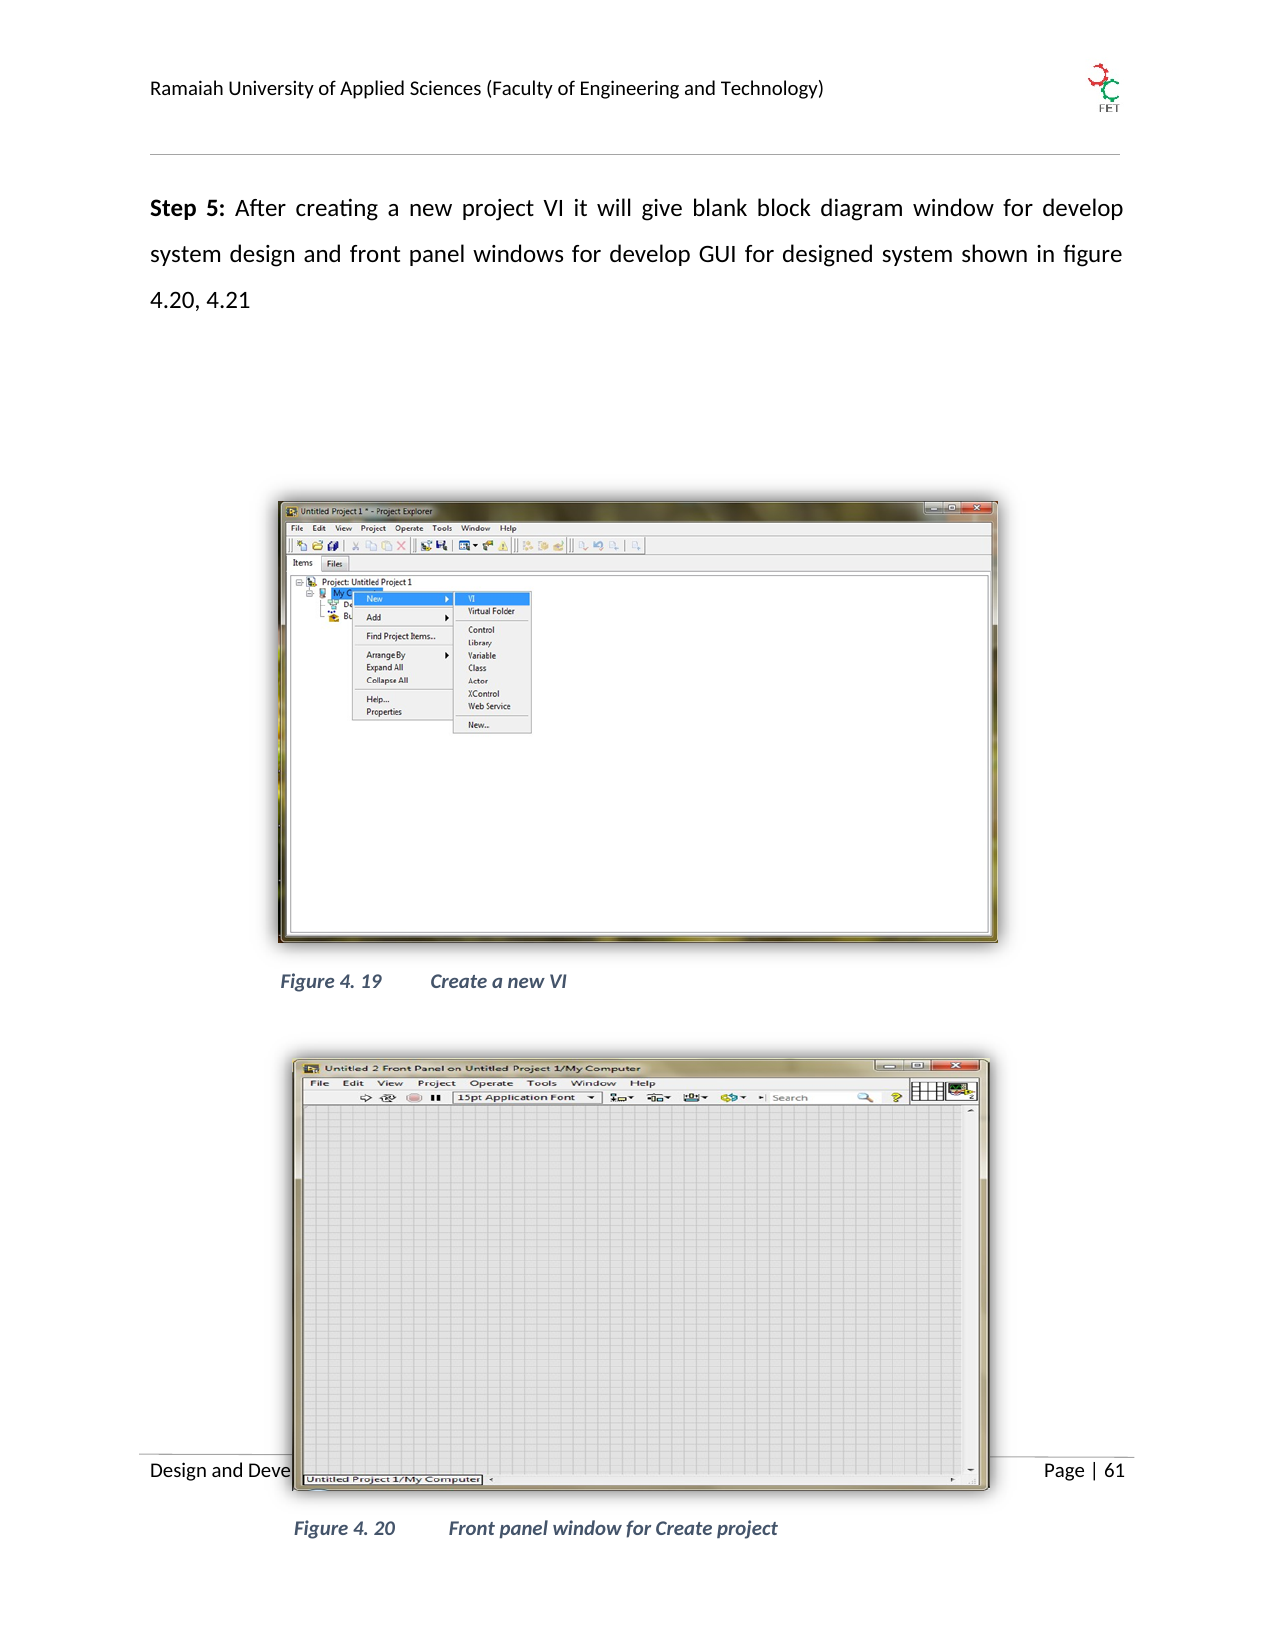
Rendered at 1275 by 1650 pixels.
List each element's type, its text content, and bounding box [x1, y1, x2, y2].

picture [262, 1030, 1019, 1518]
text Step 5: After creating a new project VI it will give blank block diagram window for develop system design and front panel windows for develop GUI for designed system shown in figure 4.20, 4.21 [150, 192, 1125, 314]
picture [1084, 57, 1125, 118]
picture [247, 471, 1028, 973]
